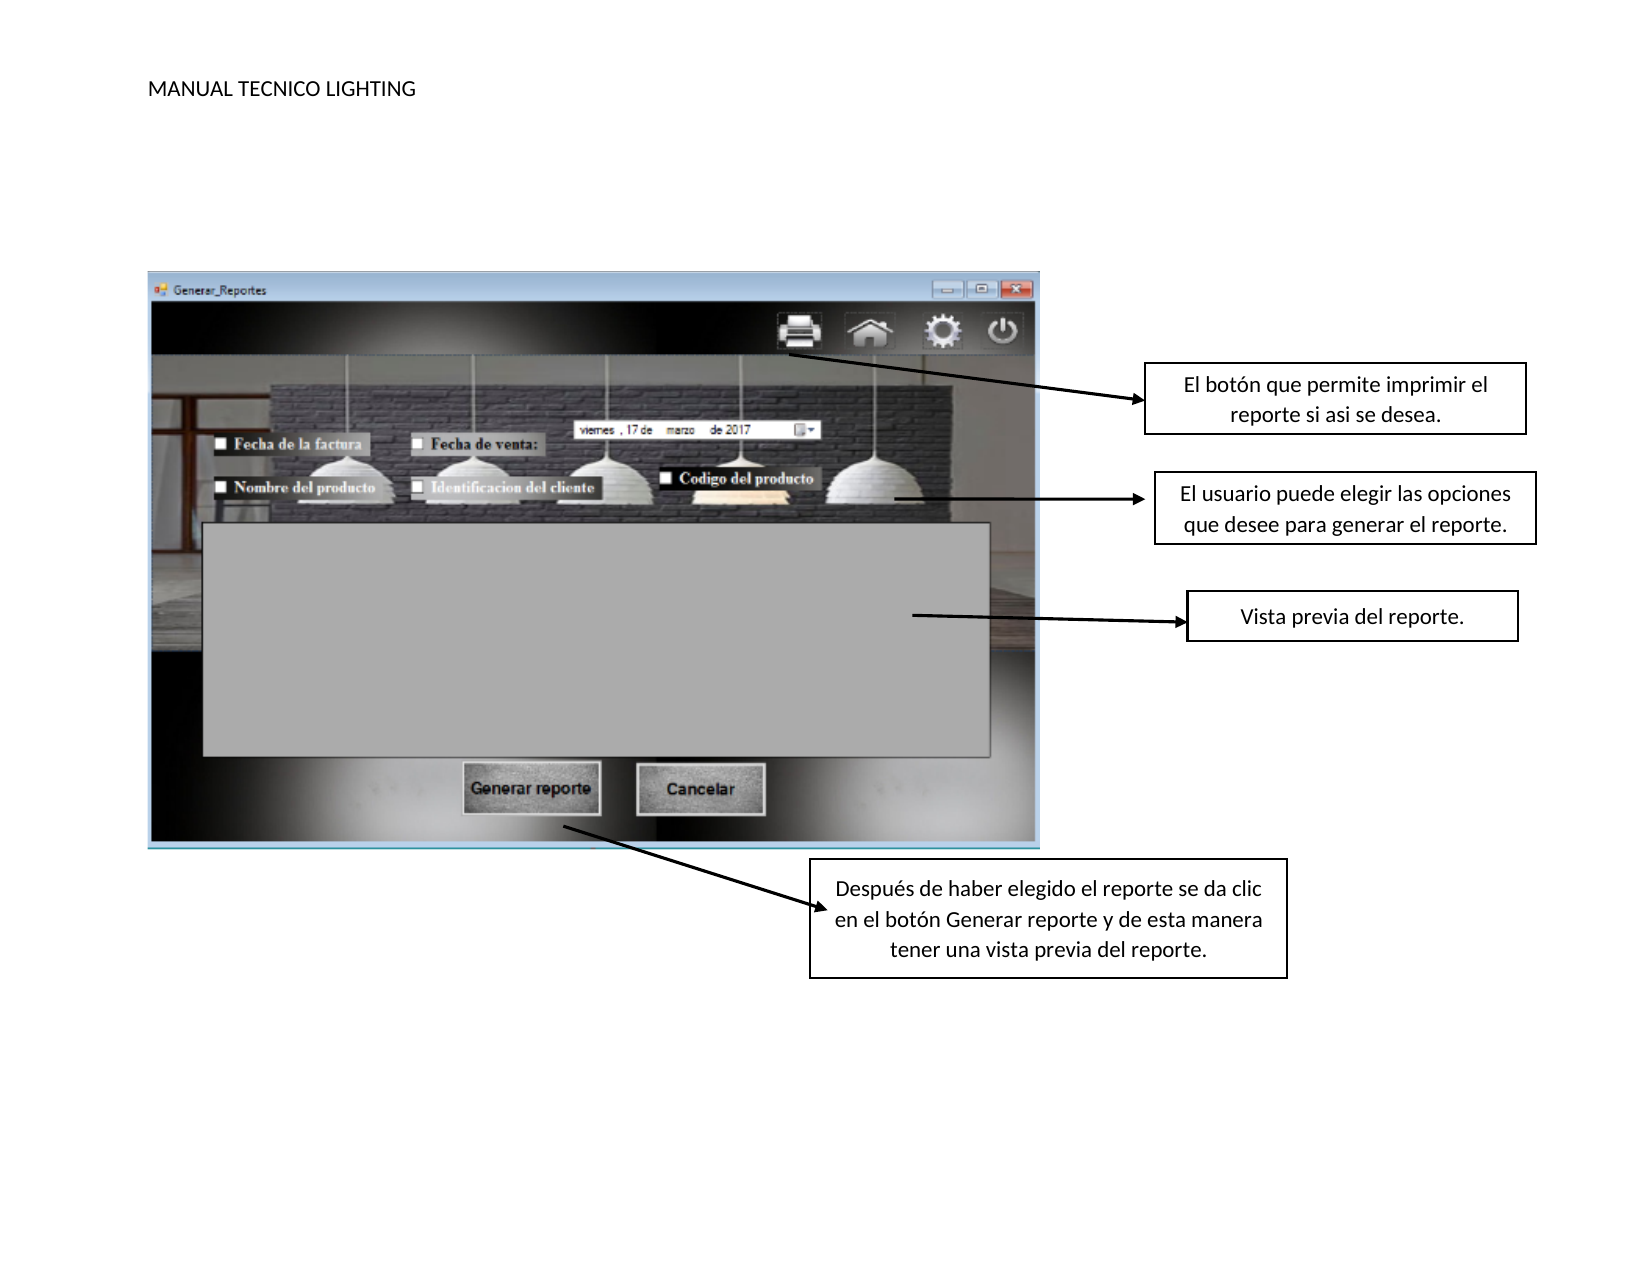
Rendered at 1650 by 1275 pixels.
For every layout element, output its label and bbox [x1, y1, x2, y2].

picture [147, 271, 1040, 851]
